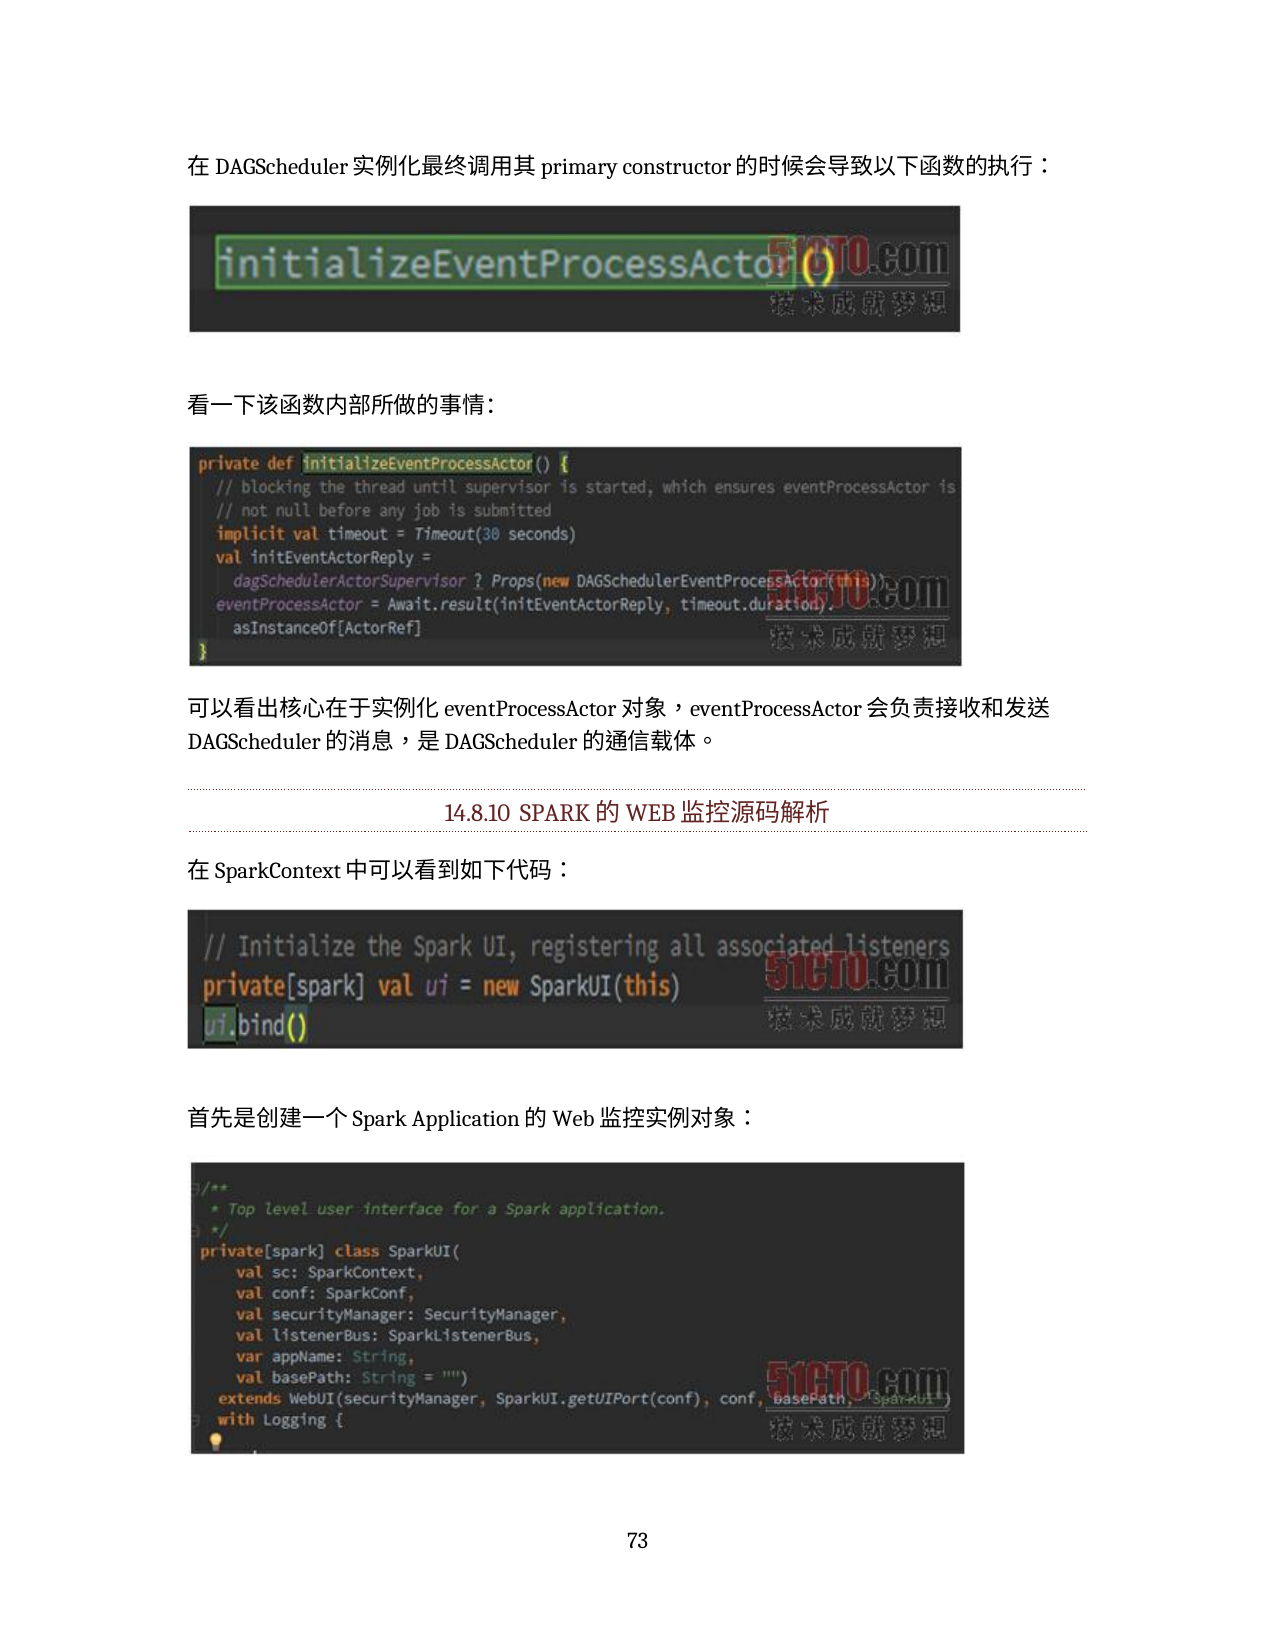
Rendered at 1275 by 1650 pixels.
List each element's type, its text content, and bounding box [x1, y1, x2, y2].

picture [187, 907, 966, 1052]
text 可以看出核心在于实例化eventProcessActor对象，eventProcessActor会负责接收和发送DAGScheduler的消息，是DAGScheduler的通信载体。 [187, 692, 1087, 756]
picture [187, 203, 966, 337]
text 在DAGScheduler实例化最终调用其primary constructor的时候会导致以下函数的执行： [187, 150, 1087, 181]
subtitle Spark的Web监控源码解析 [187, 789, 1087, 832]
picture [187, 442, 966, 671]
text 在SparkContext中可以看到如下代码： [187, 854, 1087, 886]
text 首先是创建一个Spark Application的Web监控实例对象： [187, 1074, 1087, 1133]
picture [187, 1155, 966, 1462]
text 看一下该函数内部所做的事情： [187, 358, 1087, 420]
